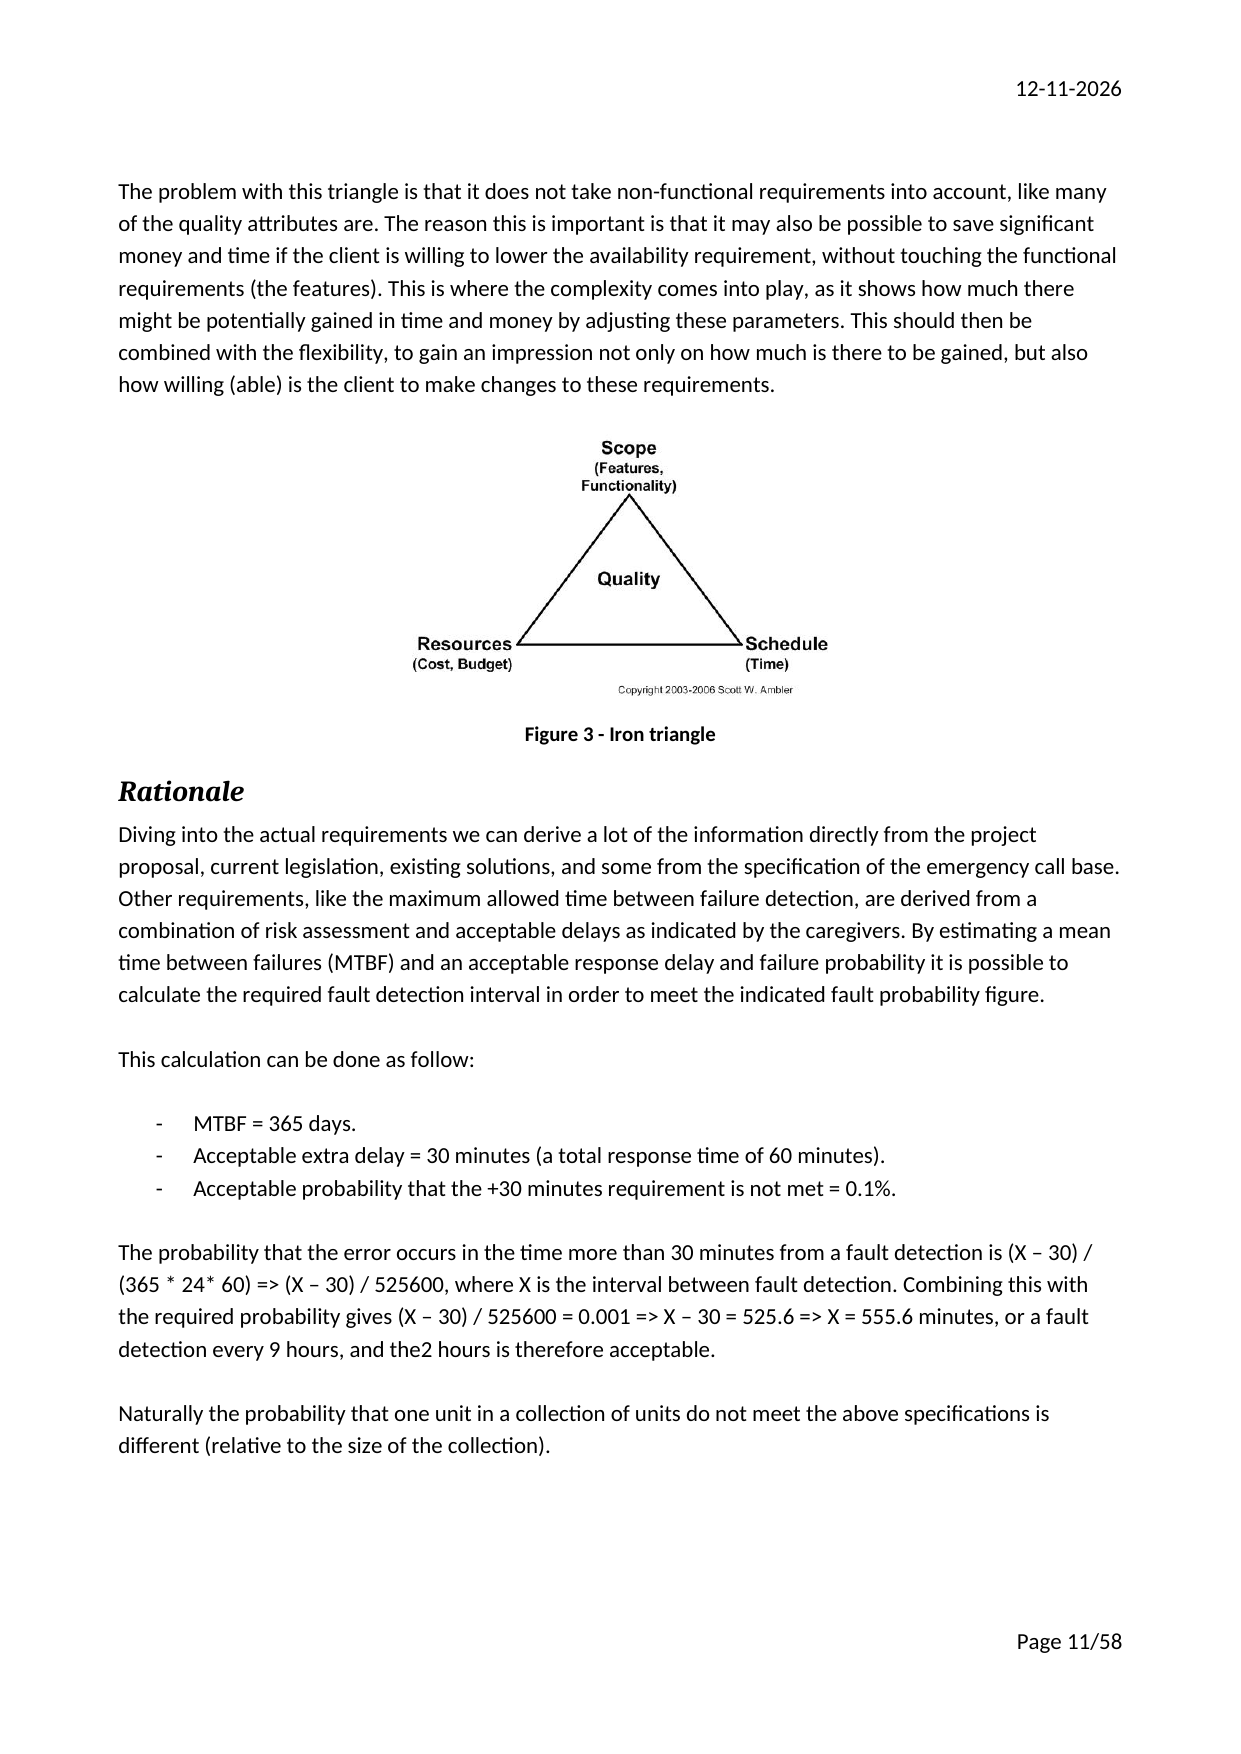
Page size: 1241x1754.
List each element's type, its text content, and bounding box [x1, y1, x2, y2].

text Naturally the probability that one unit in a collection of units do not meet the above specifications is different (relative to the size of the collection). [118, 1399, 1122, 1459]
list MTBF = 365 days. [156, 1109, 1122, 1137]
list Acceptable extra delay = 30 minutes (a total response time of 60 minutes). [156, 1142, 1122, 1169]
text The problem with this triangle is that it does not take non-functional requirements into account, like many of the quality attributes are. The reason this is important is that it may also be possible to save significant money and time if the client is willing to lower the availability requirement, without touching the functional requirements (the features). This is where the complexity comes into play, as it shows how much there might be potentially gained in time and money by adjusting these parameters. This should then be combined with the flexibility, to gain an impression not only on how much is there to be gained, but also how willing (able) is the client to make changes to these requirements. [118, 177, 1122, 398]
text The probability that the error occurs in the time more than 30 minutes from a fault detection is (X – 30) / (365 * 24* 60) => (X – 30) / 525600, where X is the interval between fault detection. Combining this with the required probability gives (X – 30) / 525600 = 0.001 => X – 30 = 525.6 => X = 555.6 minutes, or a fault detection every 9 hours, and the2 hours is therefore acceptable. [118, 1238, 1122, 1363]
text Diving into the actual requirements we can derive a lot of the information directly from the project proposal, current legislation, existing solutions, and some from the specification of the emergency call base. Other requirements, like the maximum allowed time between failure detection, are derived from a combination of risk assessment and acceptable delays as indicated by the caregivers. By estimating a mean time between failures (MTBF) and an acceptable response delay and failure probability it is possible to calculate the required fault detection interval in order to meet the indicated fault probability figure. [118, 820, 1122, 1009]
list Acceptable probability that the +30 minutes requirement is not met = 0.1%. [156, 1174, 1122, 1202]
picture [412, 434, 828, 696]
text Figure 3 - Iron triangle [118, 721, 1122, 746]
text This calculation can be done as follow: [118, 1045, 1122, 1073]
subtitle Rationale [118, 775, 1122, 808]
